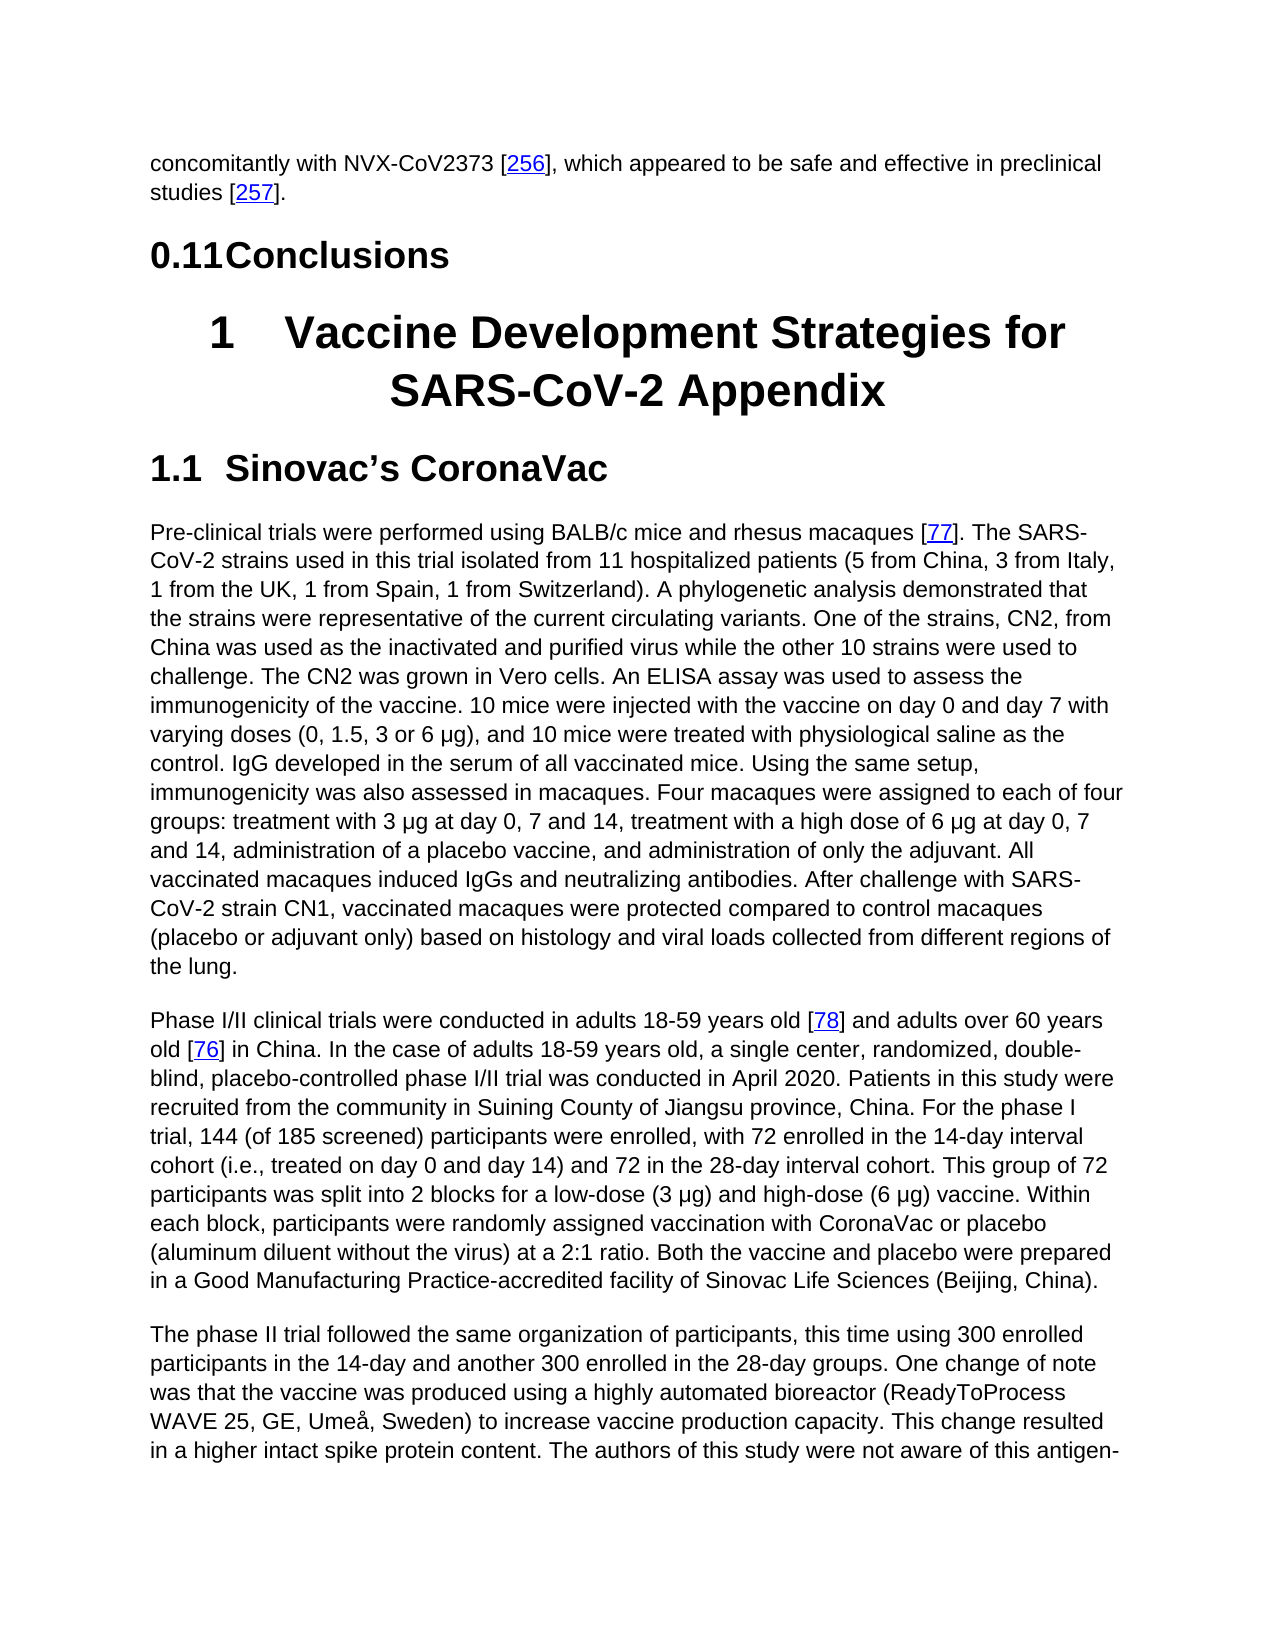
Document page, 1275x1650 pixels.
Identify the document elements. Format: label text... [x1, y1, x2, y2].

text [150, 150, 1125, 205]
subtitle 1 Vaccine Development Strategies for SARS-CoV-2 Appendix [150, 305, 1125, 416]
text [150, 1321, 1125, 1464]
text Phase I/II clinical trials were conducted in adults 18-59 years old [78] and adults over 60 years old [76] in China. In the case of adults 18-59 years old, a single center, randomized, double-blind, placebo-controlled phase I/II trial was conducted in April 2020. Patients in this study were recruited from the community in Suining County of Jiangsu province, China. For the phase I trial, 144 (of 185 screened) participants were enrolled, with 72 enrolled in the 14-day interval cohort (i.e., treated on day 0 and day 14) and 72 in the 28-day interval cohort. This group of 72 participants was split into 2 blocks for a low-dose (3 μg) and high-dose (6 μg) vaccine. Within each block, participants were randomly assigned vaccination with CoronaVac or placebo (aluminum diluent without the virus) at a 2:1 ratio. Both the vaccine and placebo were prepared in a Good Manufacturing Practice-accredited facility of Sinovac Life Sciences (Beijing, China). [150, 1007, 1125, 1294]
subtitle 0.11 Conclusions [150, 233, 1125, 276]
text Pre-clinical trials were performed using BALB/c mice and rhesus macaques [77]. The SARS-CoV-2 strains used in this trial isolated from 11 hospitalized patients (5 from China, 3 from Italy, 1 from the UK, 1 from Spain, 1 from Switzerland). A phylogenetic analysis demonstrated that the strains were representative of the current circulating variants. One of the strains, CN2, from China was used as the inactivated and purified virus while the other 10 strains were used to challenge. The CN2 was grown in Vero cells. An ELISA assay was used to assess the immunogenicity of the vaccine. 10 mice were injected with the vaccine on day 0 and day 7 with varying doses (0, 1.5, 3 or 6 μg), and 10 mice were treated with physiological saline as the control. IgG developed in the serum of all vaccinated mice. Using the same setup, immunogenicity was also assessed in macaques. Four macaques were assigned to each of four groups: treatment with 3 μg at day 0, 7 and 14, treatment with a high dose of 6 μg at day 0, 7 and 14, administration of a placebo vaccine, and administration of only the adjuvant. All vaccinated macaques induced IgGs and neutralizing antibodies. After challenge with SARS-CoV-2 strain CN1, vaccinated macaques were protected compared to control macaques (placebo or adjuvant only) based on histology and viral loads collected from different regions of the lung. [150, 518, 1125, 979]
subtitle 1.1 Sinovac’s CoronaVac [150, 446, 1125, 489]
